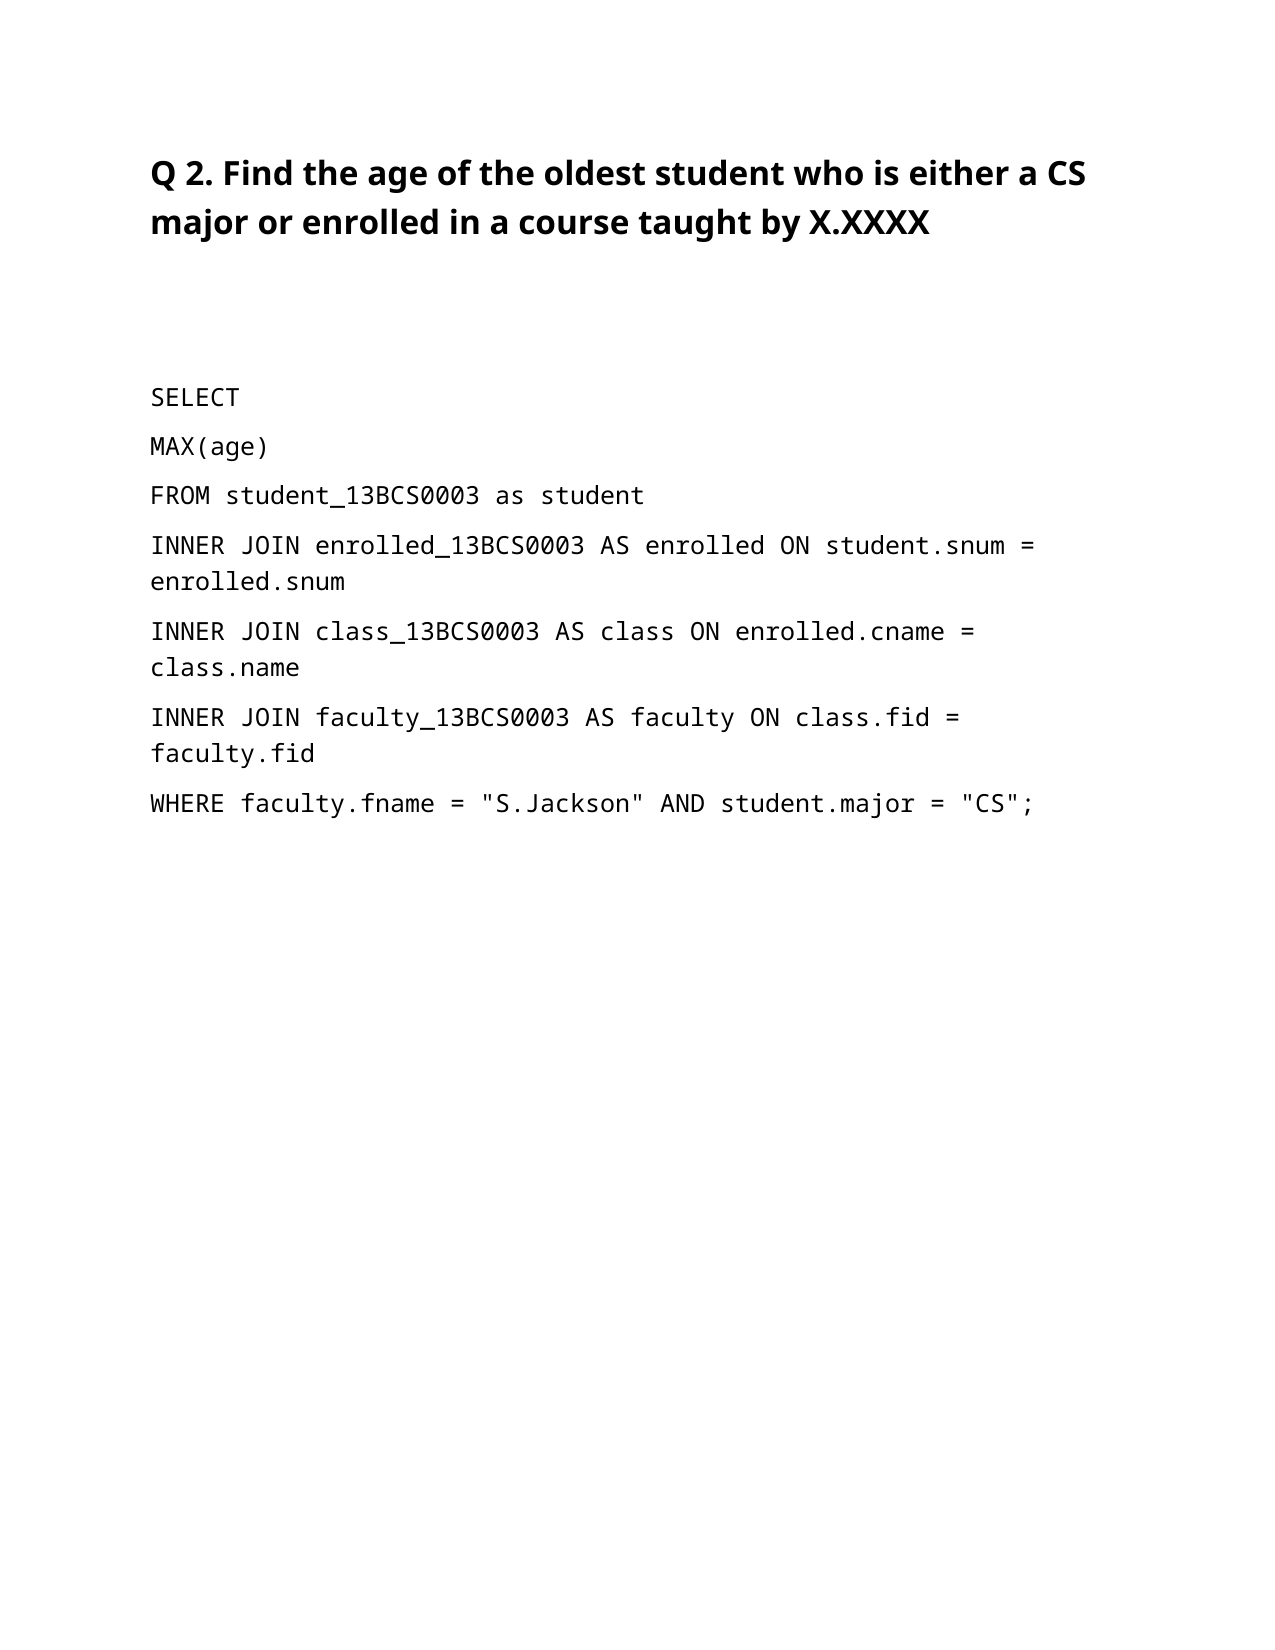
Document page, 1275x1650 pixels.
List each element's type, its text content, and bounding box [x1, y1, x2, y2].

text Q 2. Find the age of the oldest student who is either a CS major or enrolled in a course taught by X.XXXX [150, 150, 1125, 244]
text WHERE faculty.fname = "S.Jackson" AND student.major = "CS"; [150, 785, 1125, 819]
text INNER JOIN faculty_13BCS0003 AS faculty ON class.fid = faculty.fid [150, 699, 1125, 770]
text SELECT [150, 379, 1125, 413]
text INNER JOIN class_13BCS0003 AS class ON enrolled.cname = class.name [150, 613, 1125, 684]
text INNER JOIN enrolled_13BCS0003 AS enrolled ON student.snum = enrolled.snum [150, 527, 1125, 598]
text MAX(age) [150, 429, 1125, 463]
text FROM student_13BCS0003 as student [150, 478, 1125, 512]
